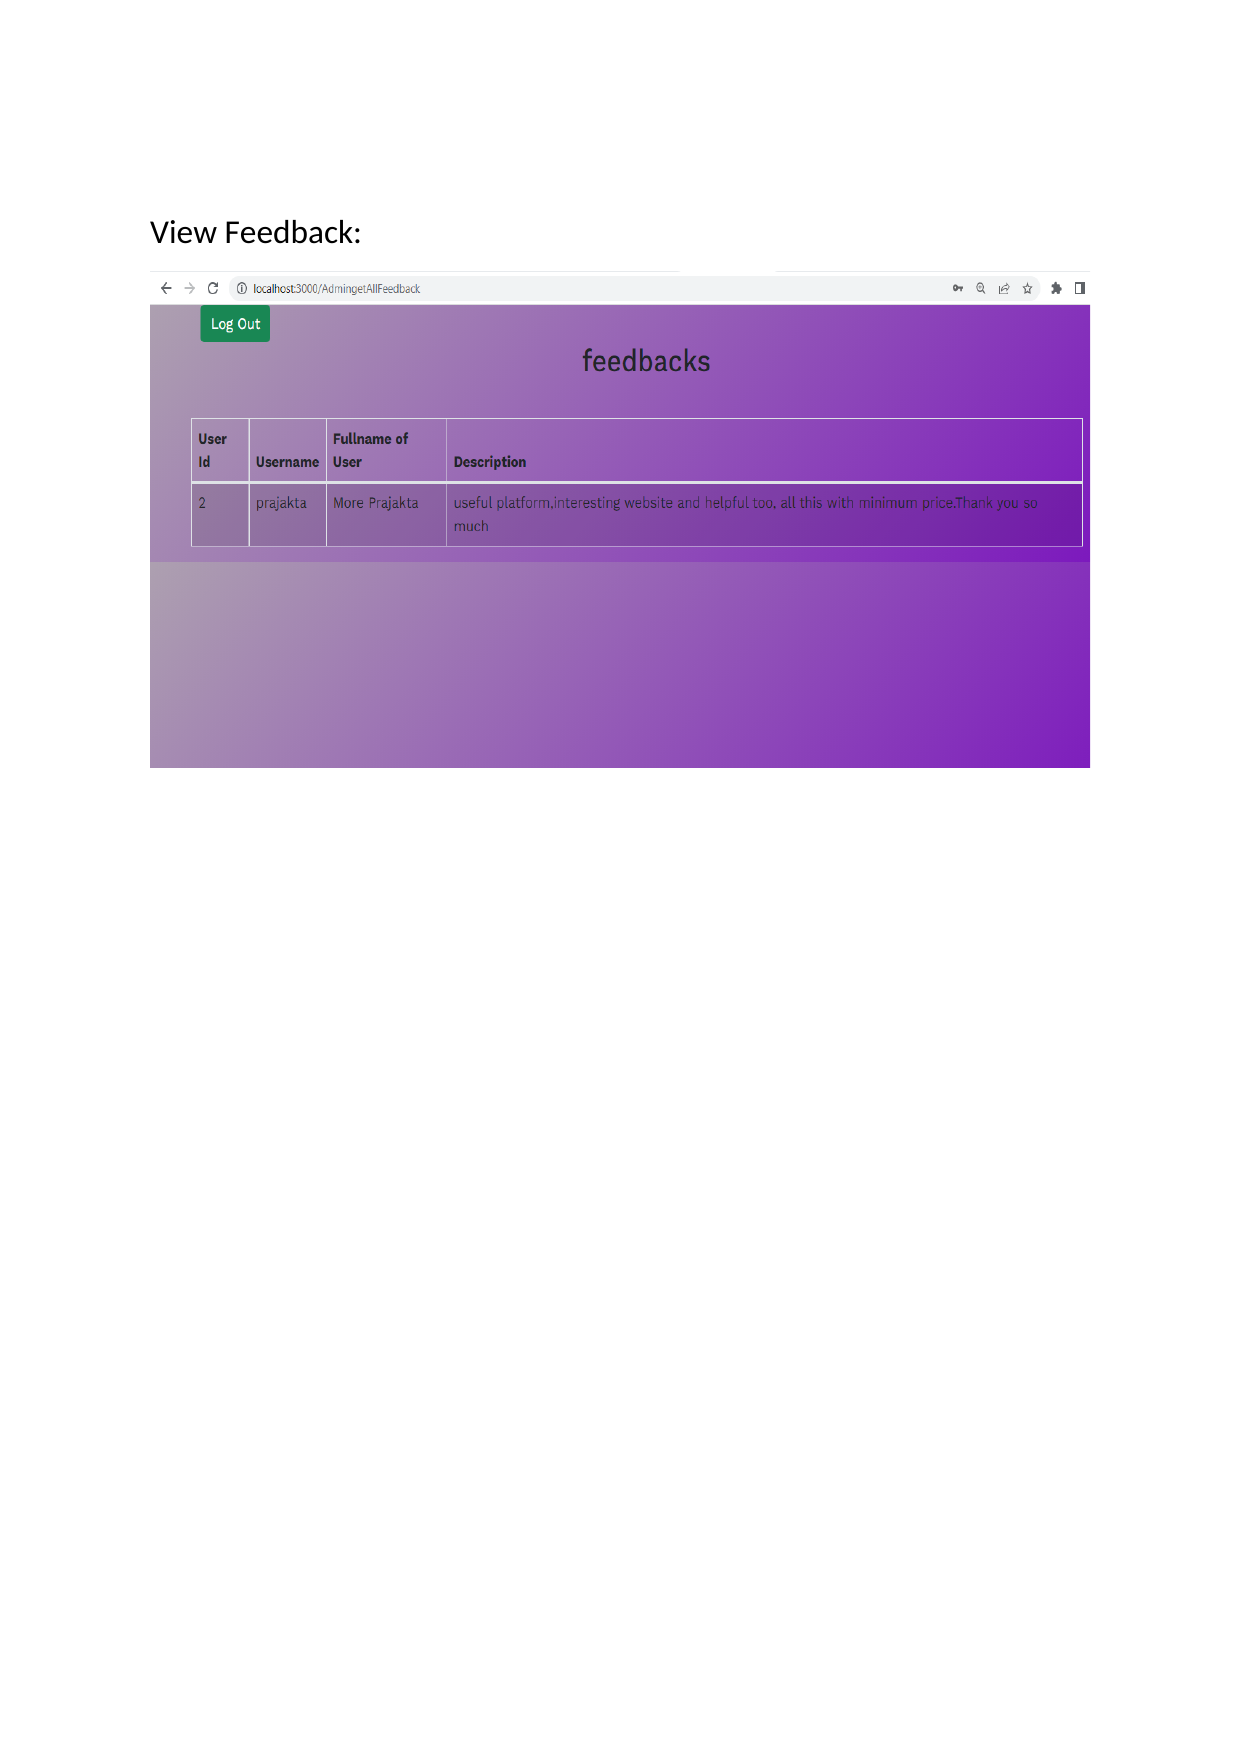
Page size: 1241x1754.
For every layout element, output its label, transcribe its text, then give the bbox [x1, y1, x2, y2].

text View Feedback: [150, 211, 1090, 251]
picture [150, 271, 1091, 768]
